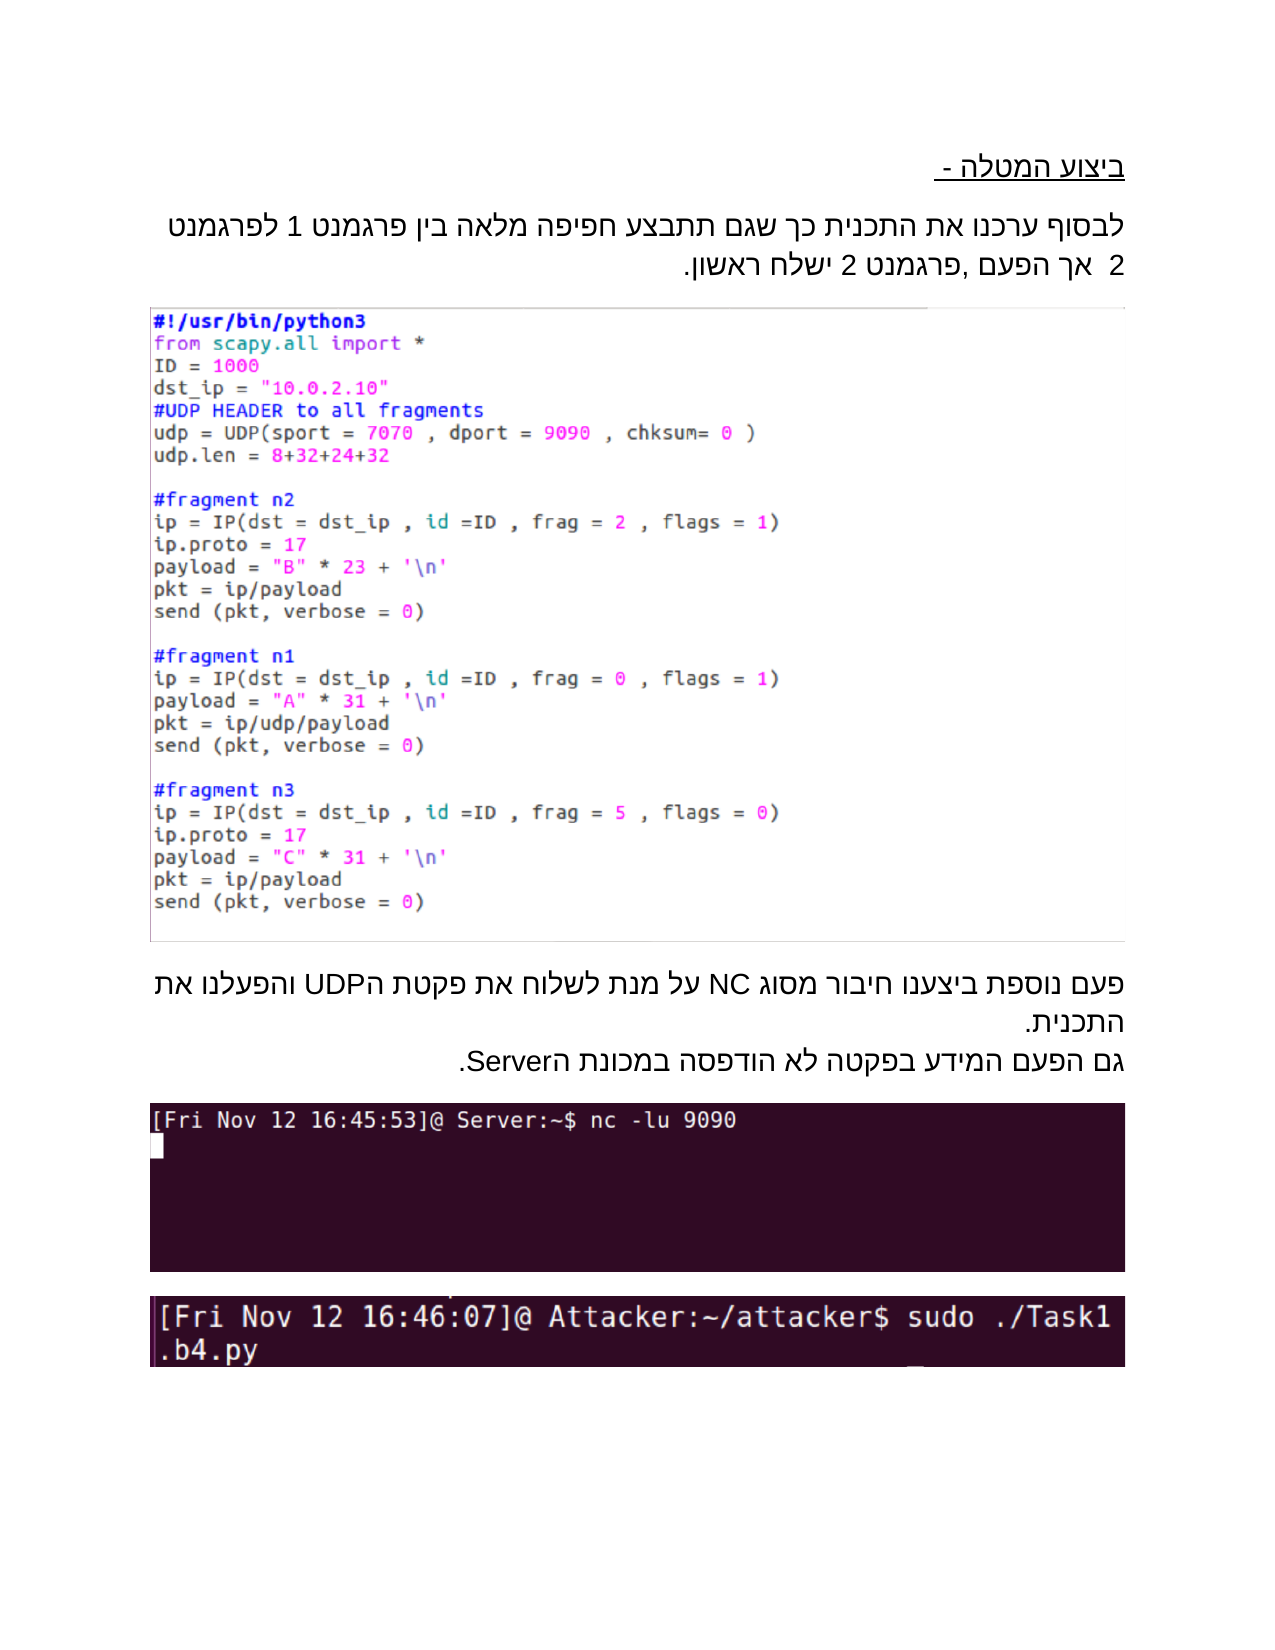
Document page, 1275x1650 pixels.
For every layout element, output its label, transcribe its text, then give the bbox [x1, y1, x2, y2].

text פעם נוספת ביצענו חיבור מסוג NC על מנת לשלוח את פקטת הUDP והפעלנו את התכנית. גם הפעם המידע בפקטה לא הודפסה במכונת הServer. [150, 967, 1125, 1077]
text לבסוף ערכנו את התכנית כך שגם תתבצע חפיפה מלאה בין פרגמנט 1 לפרגמנט 2 אך הפעם ,פרגמנט 2 ישלח ראשון. [150, 209, 1125, 281]
text ביצוע המטלה - [150, 150, 1125, 183]
picture [150, 1296, 1125, 1367]
picture [150, 307, 1125, 942]
picture [150, 1103, 1125, 1272]
